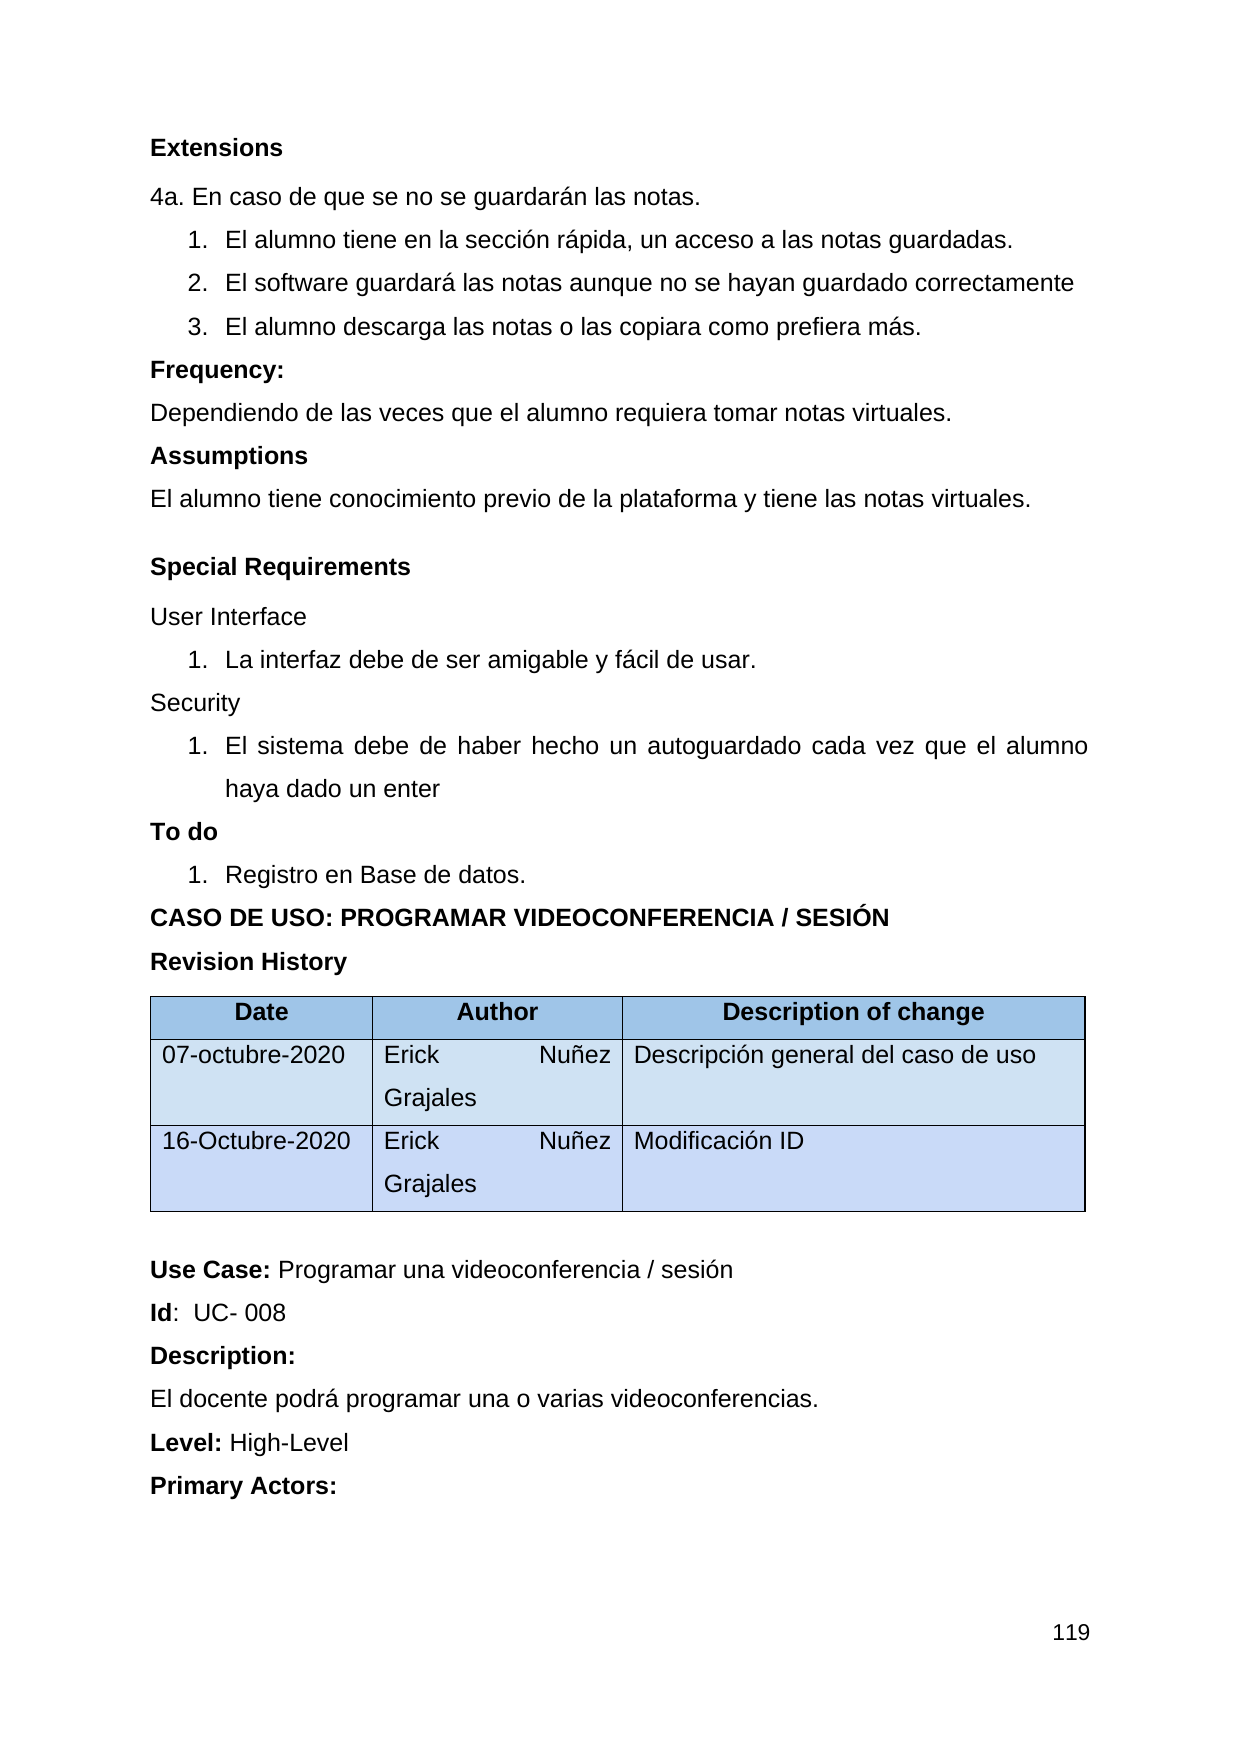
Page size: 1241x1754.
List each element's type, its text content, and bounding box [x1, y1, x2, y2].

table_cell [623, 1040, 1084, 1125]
text Assumptions [150, 441, 1090, 470]
text Description: [150, 1341, 1090, 1370]
text Id: UC- 008 [150, 1298, 1090, 1327]
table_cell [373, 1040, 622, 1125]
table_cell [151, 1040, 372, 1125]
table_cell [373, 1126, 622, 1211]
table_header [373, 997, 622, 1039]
text User Interface [150, 602, 1090, 630]
text Frequency: [150, 355, 1090, 383]
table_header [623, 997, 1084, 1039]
list El software guardará las notas aunque no se hayan guardado correctamente [187, 268, 1090, 297]
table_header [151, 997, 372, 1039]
list El alumno tiene en la sección rápida, un acceso a las notas guardadas. [187, 225, 1090, 254]
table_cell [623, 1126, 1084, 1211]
text Security [150, 688, 1090, 717]
list El alumno descarga las notas o las copiara como prefiera más. [187, 312, 1090, 340]
text 4a. En caso de que se no se guardarán las notas. [150, 182, 1090, 211]
text Extensions [150, 133, 1090, 162]
text Primary Actors: [150, 1471, 1090, 1499]
text CASO DE USO: PROGRAMAR VIDEOCONFERENCIA / SESIÓN [150, 903, 1090, 932]
text El docente podrá programar una o varias videoconferencias. [150, 1384, 1090, 1413]
text Dependiendo de las veces que el alumno requiera tomar notas virtuales. [150, 398, 1090, 427]
text El alumno tiene conocimiento previo de la plataforma y tiene las notas virtuales. [150, 484, 1090, 513]
list La interfaz debe de ser amigable y fácil de usar. [187, 645, 1090, 673]
text Level: High-Level [150, 1428, 1090, 1456]
text To do [150, 817, 1090, 846]
text Special Requirements [150, 552, 1090, 581]
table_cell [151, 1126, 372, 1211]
text Use Case: Programar una videoconferencia / sesión [150, 1255, 1090, 1284]
text Revision History [150, 947, 1090, 975]
list Registro en Base de datos. [187, 860, 1090, 889]
list El sistema debe de haber hecho un autoguardado cada vez que el alumno haya dado un enter [187, 731, 1090, 803]
